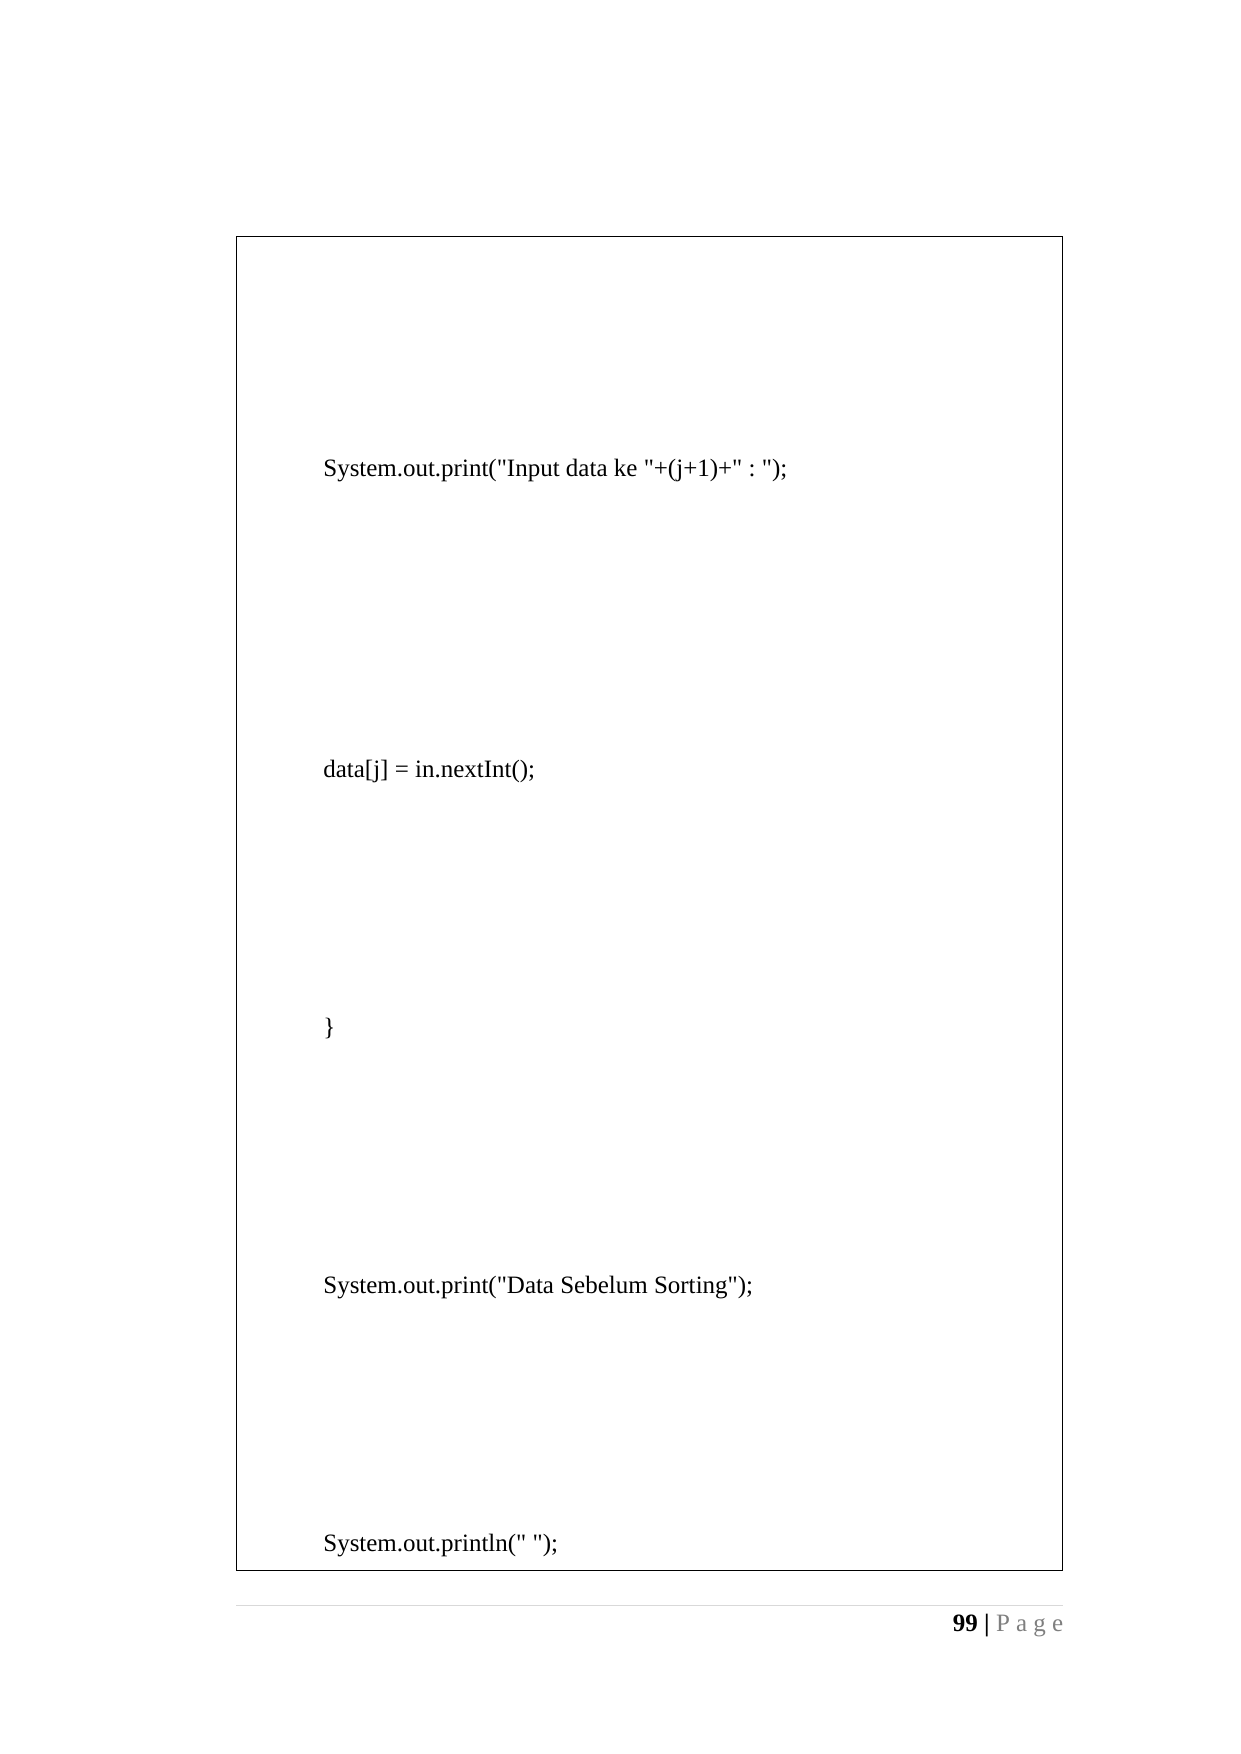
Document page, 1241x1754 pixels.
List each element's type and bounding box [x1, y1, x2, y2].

table_header [237, 237, 1062, 1570]
